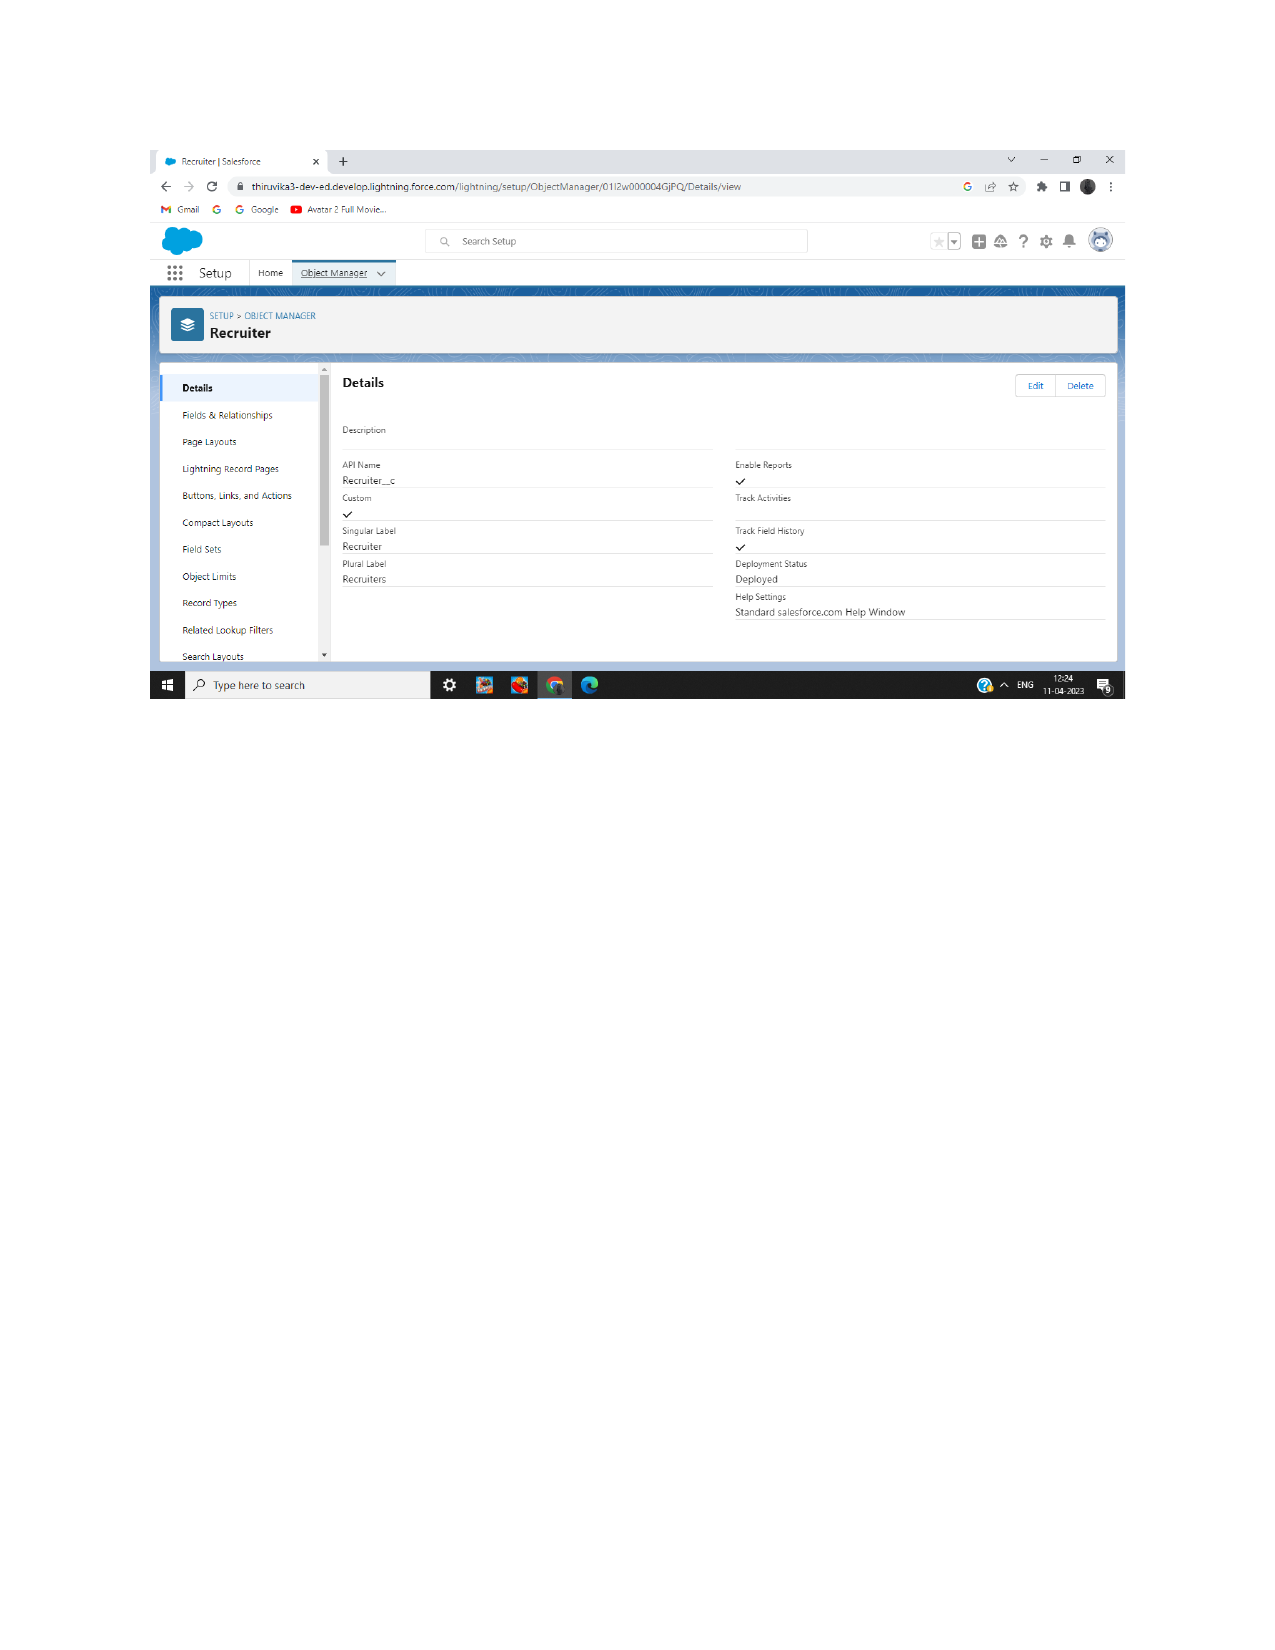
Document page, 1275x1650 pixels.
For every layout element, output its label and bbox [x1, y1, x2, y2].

picture [150, 150, 1125, 699]
